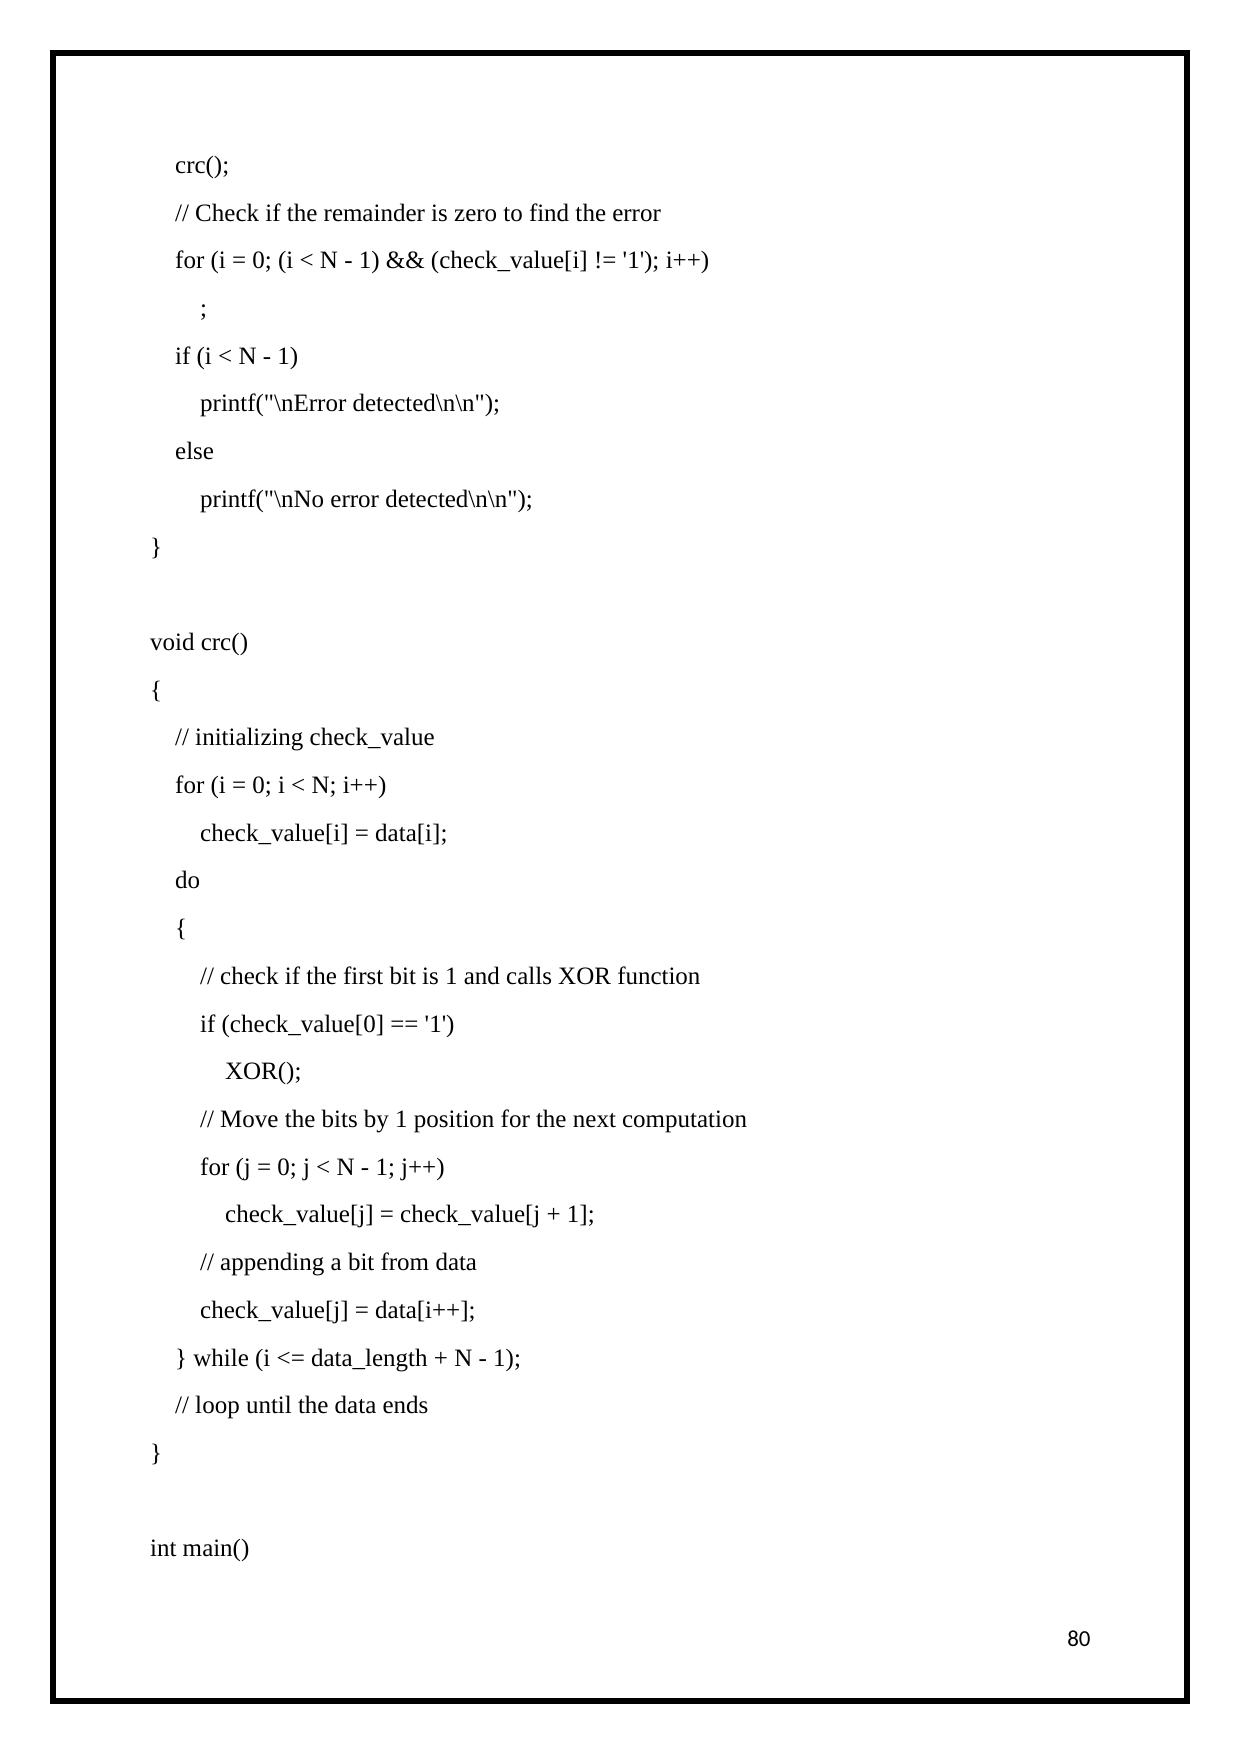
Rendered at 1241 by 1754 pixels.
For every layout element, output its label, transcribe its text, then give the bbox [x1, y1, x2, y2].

text // loop until the data ends [150, 1390, 1090, 1419]
text } while (i <= data_length + N - 1); [150, 1343, 1090, 1371]
text // appending a bit from data [150, 1247, 1090, 1276]
text int main() [150, 1533, 1090, 1562]
text printf("\nError detected\n\n"); [150, 388, 1090, 417]
text for (i = 0; i < N; i++) [150, 770, 1090, 799]
text // initializing check_value [150, 722, 1090, 751]
text do [150, 866, 1090, 894]
text void crc() [150, 627, 1090, 656]
text check_value[j] = check_value[j + 1]; [150, 1199, 1090, 1228]
text check_value[i] = data[i]; [150, 818, 1090, 847]
text crc(); [150, 150, 1090, 179]
text XOR(); [150, 1056, 1090, 1085]
text else [150, 436, 1090, 465]
text if (i < N - 1) [150, 341, 1090, 369]
text { [150, 675, 1090, 703]
text for (i = 0; (i < N - 1) && (check_value[i] != '1'); i++) [150, 245, 1090, 274]
text } [150, 532, 1090, 560]
text // check if the first bit is 1 and calls XOR function [150, 961, 1090, 990]
text // Check if the remainder is zero to find the error [150, 198, 1090, 226]
text check_value[j] = data[i++]; [150, 1295, 1090, 1324]
text { [150, 913, 1090, 942]
text ; [150, 293, 1090, 322]
text printf("\nNo error detected\n\n"); [150, 484, 1090, 513]
text // Move the bits by 1 position for the next computation [150, 1104, 1090, 1133]
text } [150, 1438, 1090, 1467]
text if (check_value[0] == '1') [150, 1009, 1090, 1037]
text for (j = 0; j < N - 1; j++) [150, 1152, 1090, 1181]
